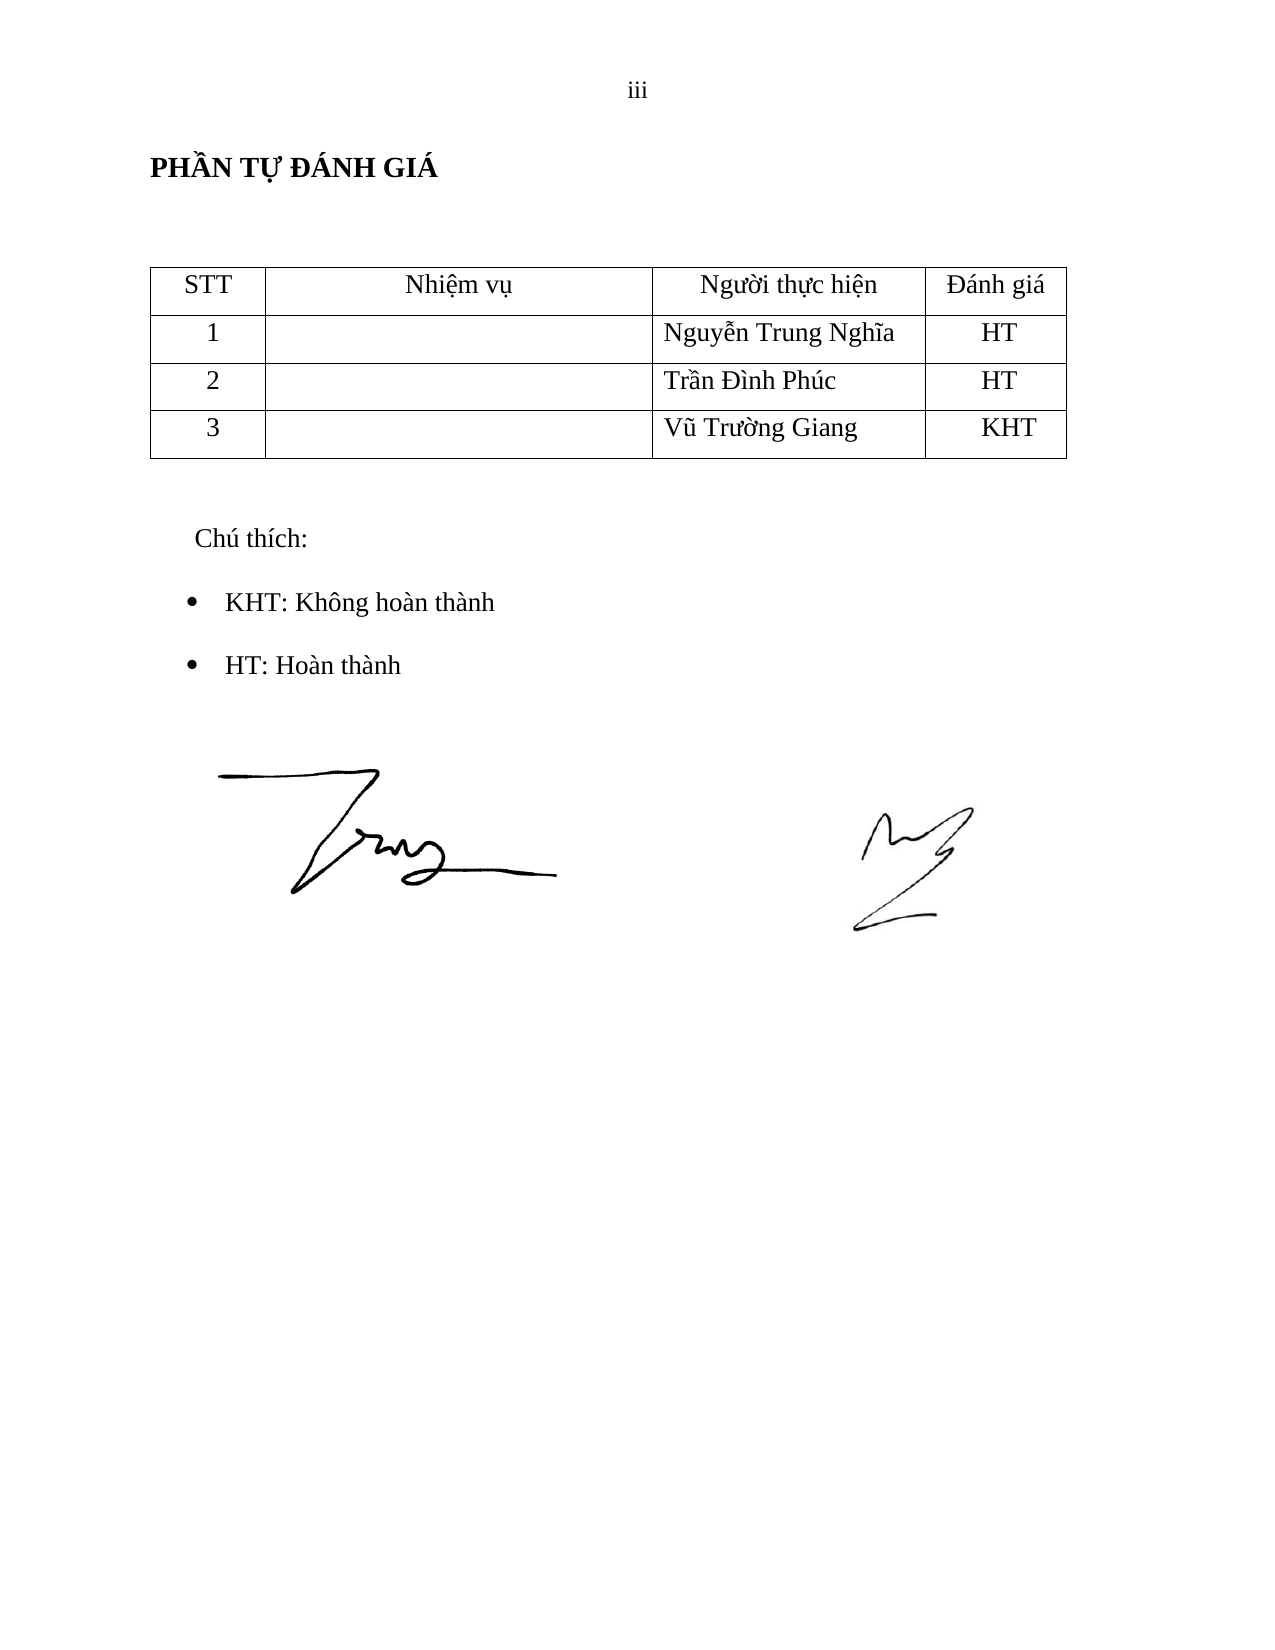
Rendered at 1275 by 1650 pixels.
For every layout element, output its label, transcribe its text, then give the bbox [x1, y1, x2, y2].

table_header Nhiệm vụ [266, 268, 652, 315]
list HT: Hoàn thành [187, 649, 1125, 681]
table_cell [266, 364, 652, 410]
table_header Đánh giá [926, 268, 1066, 315]
table_cell Nguyễn Trung Nghĩa [653, 316, 925, 363]
list KHT: Không hoàn thành [187, 586, 1125, 617]
table_cell HT [926, 316, 1066, 363]
text Chú thích: [150, 522, 1125, 554]
text PHẦN TỰ ĐÁNH GIÁ [150, 150, 1125, 183]
picture [693, 712, 1125, 989]
table_cell 2 [151, 364, 265, 410]
table_cell Vũ Trường Giang [653, 411, 925, 458]
table_cell 1 [151, 316, 265, 363]
table_header Người thực hiện [653, 268, 925, 315]
table_cell [266, 411, 652, 458]
table_cell [266, 316, 652, 363]
table_cell KHT [926, 411, 1066, 458]
picture [205, 712, 639, 907]
table_header [150, 713, 638, 1004]
table_header [638, 713, 1125, 1004]
table_cell Trần Đình Phúc [653, 364, 925, 410]
table_cell HT [926, 364, 1066, 410]
table_header STT [151, 268, 265, 315]
table_cell 3 [151, 411, 265, 458]
